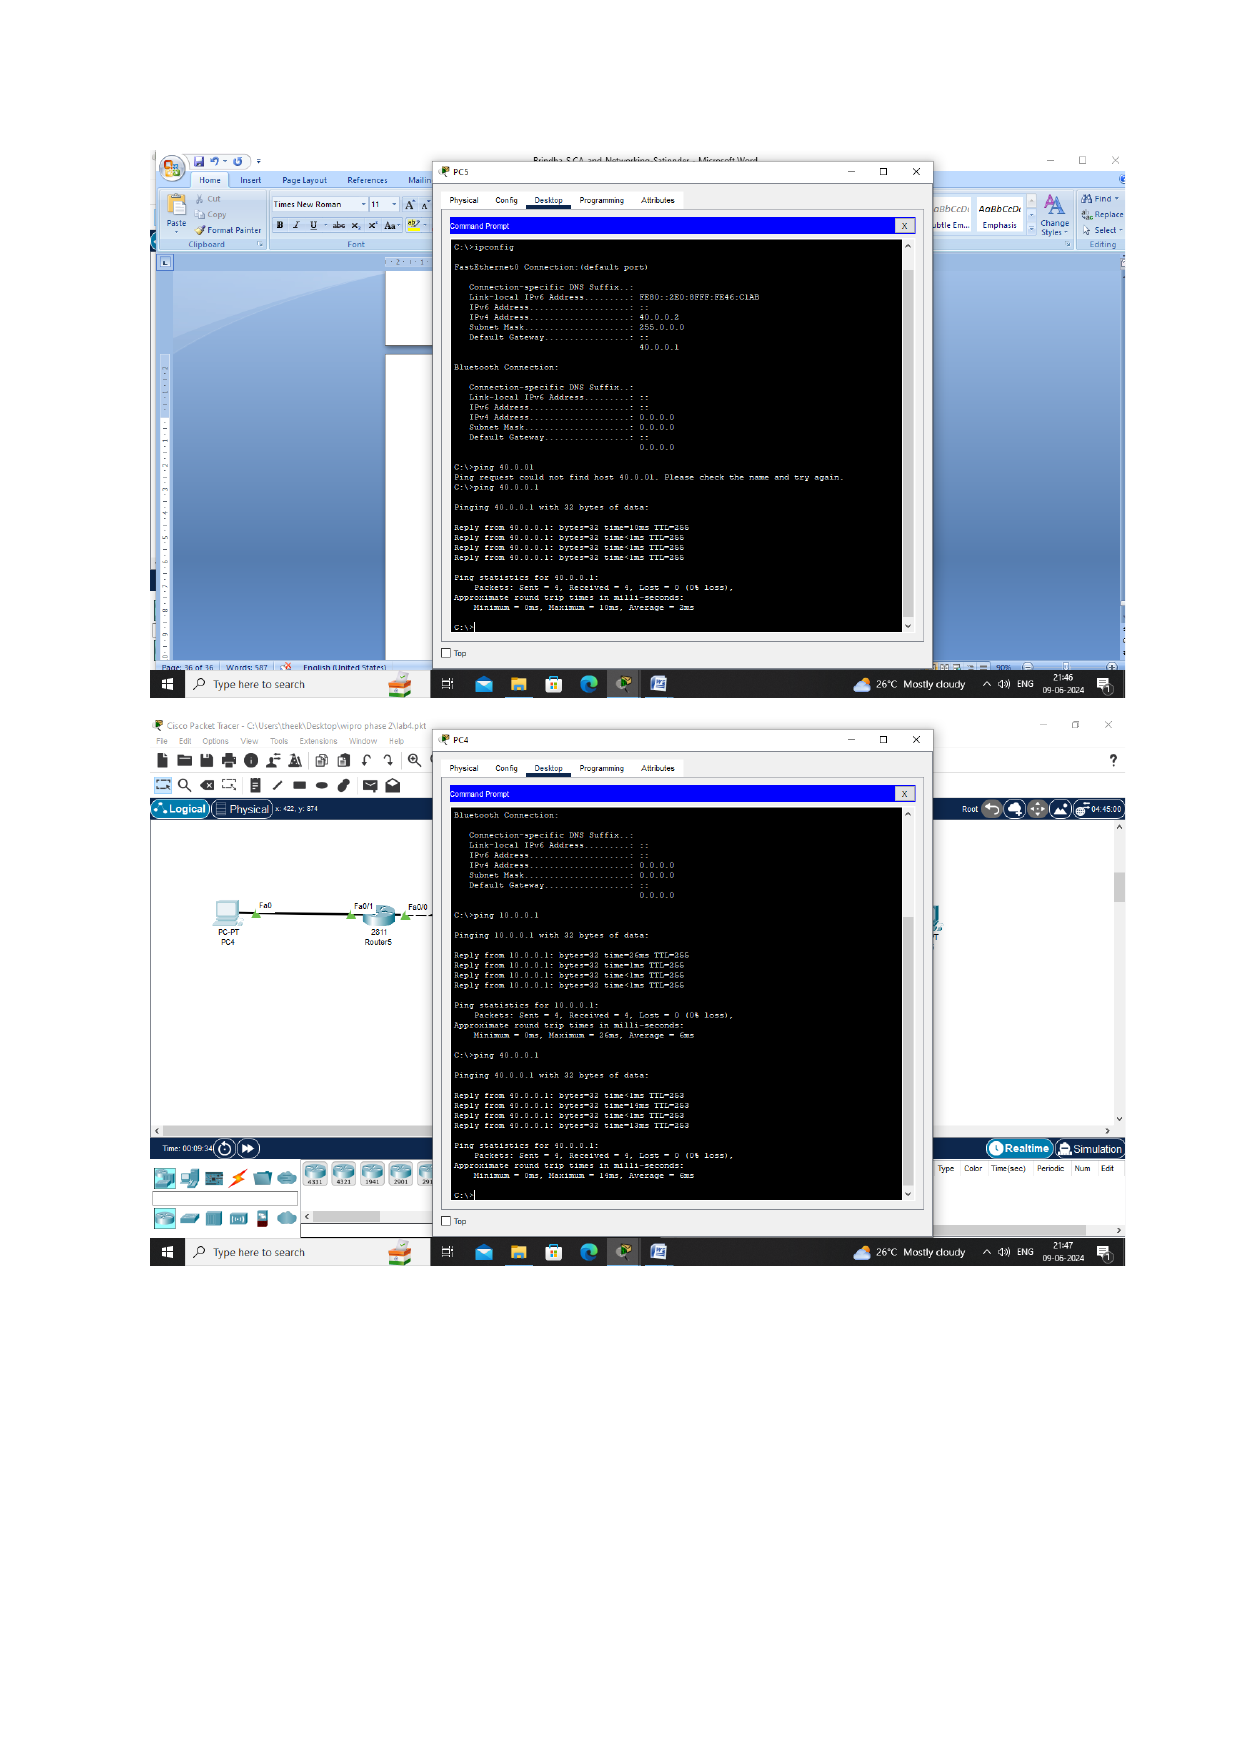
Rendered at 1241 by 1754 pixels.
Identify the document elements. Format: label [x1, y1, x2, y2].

picture [183, 808, 190, 814]
picture [150, 717, 1125, 1266]
picture [150, 150, 1125, 698]
